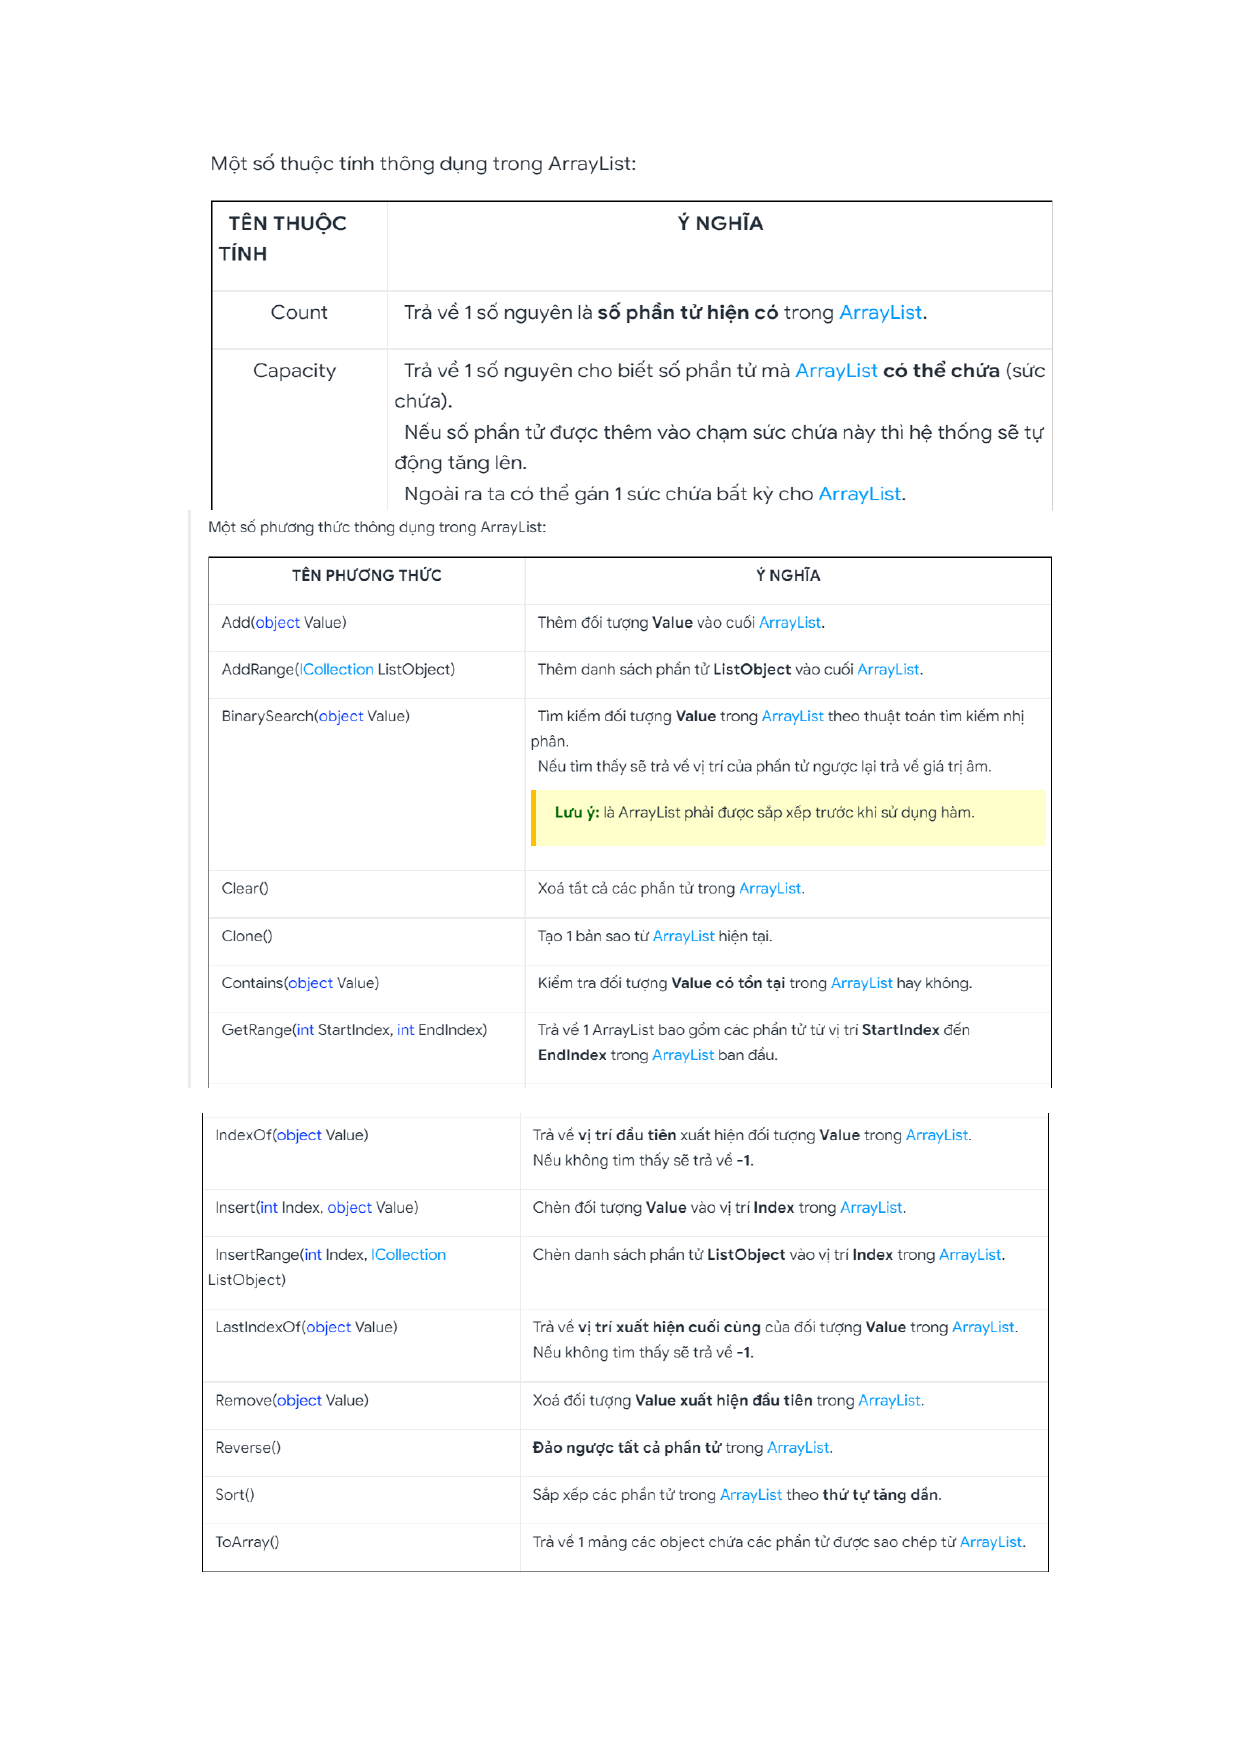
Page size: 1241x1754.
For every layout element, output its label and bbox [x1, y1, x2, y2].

picture [187, 1113, 1052, 1572]
picture [187, 150, 1053, 1088]
